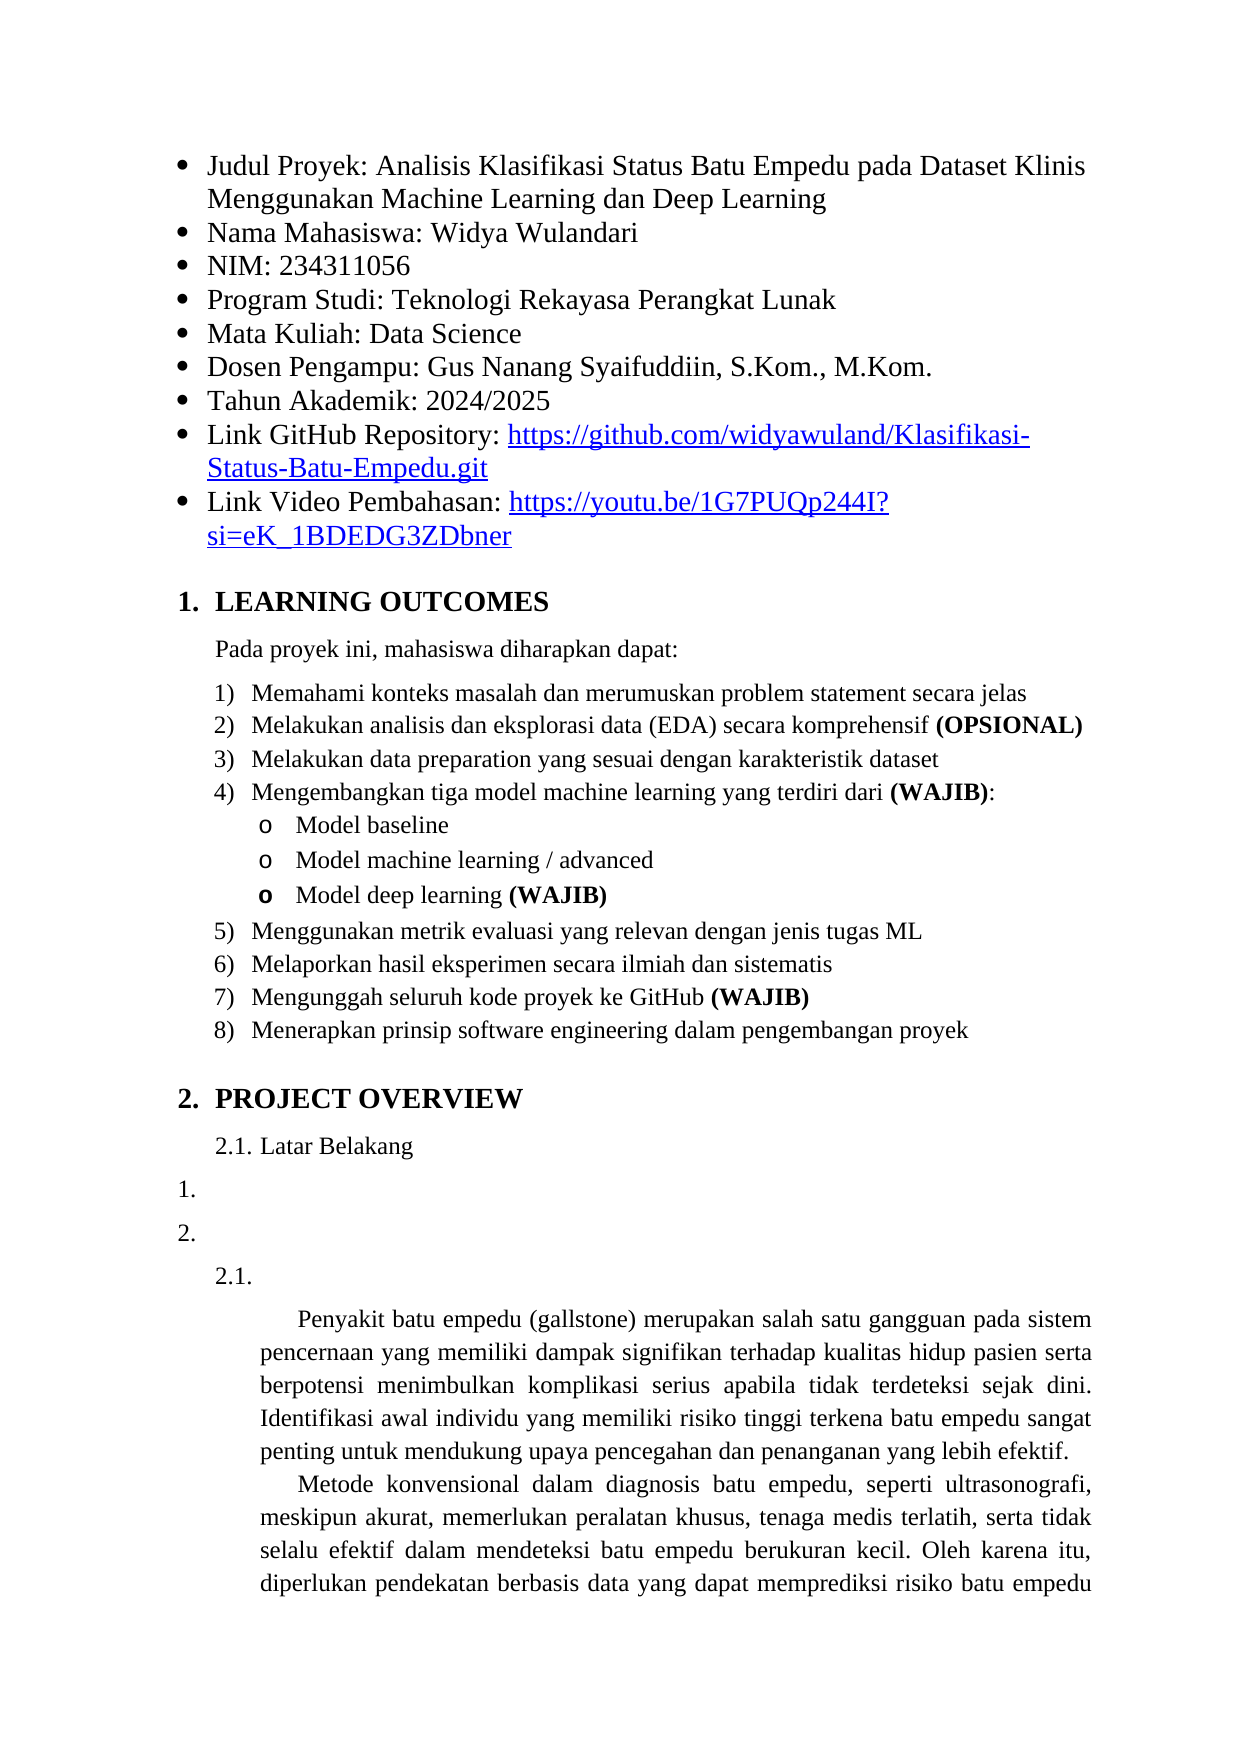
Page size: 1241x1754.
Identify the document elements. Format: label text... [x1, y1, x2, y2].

list LEARNING OUTCOMES [177, 584, 1092, 618]
list Program Studi: Teknologi Rekayasa Perangkat Lunak [177, 282, 1092, 316]
list Judul Proyek: Analisis Klasifikasi Status Batu Empedu pada Dataset Klinis Menggunakan Machine Learning dan Deep Learning [177, 148, 1092, 215]
list Menerapkan prinsip software engineering dalam pengembangan proyek [213, 1015, 1092, 1044]
list Memahami konteks masalah dan merumuskan problem statement secara jelas [213, 678, 1092, 706]
list Link GitHub Repository: https://github.com/widyawuland/Klasifikasi-Status-Batu-Empedu.git [177, 417, 1092, 484]
list Melakukan analisis dan eksplorasi data (EDA) secara komprehensif (OPSIONAL) [213, 711, 1092, 739]
list Link Video Pembahasan: https://youtu.be/1G7PUQp244I?si=eK_1BDEDG3ZDbner [177, 484, 1092, 551]
list Model machine learning / advanced [258, 845, 1092, 876]
list Melakukan data preparation yang sesuai dengan karakteristik dataset [213, 744, 1092, 772]
list Latar Belakang [215, 1131, 1092, 1160]
list Dosen Pengampu: Gus Nanang Syaifuddiin, S.Kom., M.Kom. [177, 349, 1092, 383]
list Mata Kuliah: Data Science [177, 316, 1092, 349]
list Pada proyek ini, mahasiswa diharapkan dapat: [215, 634, 1092, 663]
list Melaporkan hasil eksperimen secara ilmiah dan sistematis [213, 949, 1092, 978]
list NIM: 234311056 [177, 248, 1092, 282]
list Penyakit batu empedu (gallstone) merupakan salah satu gangguan pada sistem pencernaan yang memiliki dampak signifikan terhadap kualitas hidup pasien serta berpotensi menimbulkan komplikasi serius apabila tidak terdeteksi sejak dini. Identifikasi awal individu yang memiliki risiko tinggi terkena batu empedu sangat penting untuk mendukung upaya pencegahan dan penanganan yang lebih efektif. [260, 1304, 1092, 1465]
list Tahun Akademik: 2024/2025 [177, 383, 1092, 417]
list Model baseline [258, 810, 1092, 841]
list Menggunakan metrik evaluasi yang relevan dengan jenis tugas ML [213, 916, 1092, 945]
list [260, 1469, 1092, 1597]
list Mengembangkan tiga model machine learning yang terdiri dari (WAJIB): [213, 777, 1092, 805]
list Mengunggah seluruh kode proyek ke GitHub (WAJIB) [213, 982, 1092, 1011]
list Model deep learning (WAJIB) [258, 881, 1092, 911]
list Nama Mahasiswa: Widya Wulandari [177, 215, 1092, 248]
list PROJECT OVERVIEW [177, 1081, 1092, 1114]
